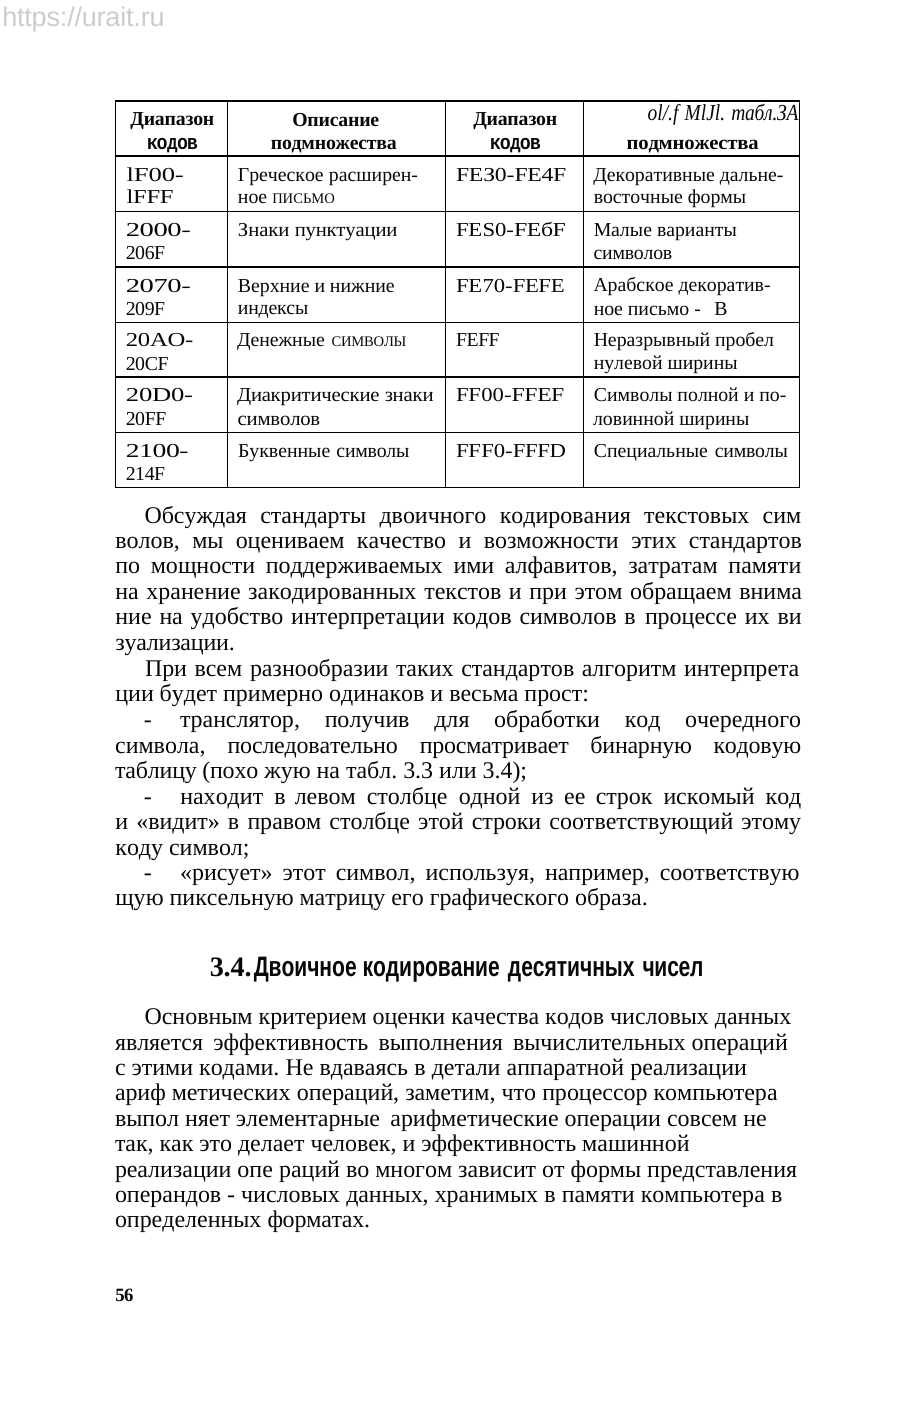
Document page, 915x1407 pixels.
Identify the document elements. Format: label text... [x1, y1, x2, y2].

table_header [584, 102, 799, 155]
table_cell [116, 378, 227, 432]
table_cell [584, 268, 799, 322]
list «рисует» этот символ, используя, например, соответствую­ щую пиксельную матрицу его графического образа. [115, 860, 800, 911]
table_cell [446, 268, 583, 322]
text При всем разнообразии таких стандартов алгоритм интерпрета­ ции будет примерно одинаков и весьма прост: [115, 656, 799, 707]
subtitle Двоичное кодирование десятичных чисел [209, 950, 817, 982]
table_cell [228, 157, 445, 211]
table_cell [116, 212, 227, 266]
list находит в левом столбце одной из ее строк искомый код и «видит» в правом столбце этой строки соответствующий этому коду символ; [115, 784, 802, 860]
text Обсуждая стандарты двоичного кодирования текстовых сим­ волов, мы оцениваем качество и возможности этих стандартов по мощности поддерживаемых ими алфавитов, затратам памяти на хранение закодированных текстов и при этом обращаем внима­ ние на удобство интерпретации кодов символов в процессе их ви­ зуализации. [115, 503, 802, 655]
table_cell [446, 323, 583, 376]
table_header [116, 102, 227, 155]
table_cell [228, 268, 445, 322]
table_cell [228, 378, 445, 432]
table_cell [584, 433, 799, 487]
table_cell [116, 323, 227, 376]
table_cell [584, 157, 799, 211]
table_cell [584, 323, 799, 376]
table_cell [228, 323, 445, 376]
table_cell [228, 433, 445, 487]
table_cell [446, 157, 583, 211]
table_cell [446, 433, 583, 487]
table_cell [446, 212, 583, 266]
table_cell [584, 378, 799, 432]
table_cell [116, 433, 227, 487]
list транслятор, получив для обработки код очередного символа, последовательно просматривает бинарную кодовую таблицу (похо­ жую на табл. 3.3 или 3.4); [115, 707, 801, 784]
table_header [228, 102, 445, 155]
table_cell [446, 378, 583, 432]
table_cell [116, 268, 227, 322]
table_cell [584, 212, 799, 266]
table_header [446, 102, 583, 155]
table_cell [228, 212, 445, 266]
text 56 [115, 1284, 817, 1305]
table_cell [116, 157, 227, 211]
text Основным критерием оценки качества кодов числовых данных является эффективность выполнения вычислительных операций с этими кодами. Не вдаваясь в детали аппаратной реализации ариф­ метических операций, заметим, что процессор компьютера выпол­ няет элементарные арифметические операции совсем не так, как это делает человек, и эффективность машинной реализации опе­ раций во многом зависит от формы представления операндов - числовых данных, хранимых в памяти компьютера в определенных форматах. [115, 1004, 801, 1233]
